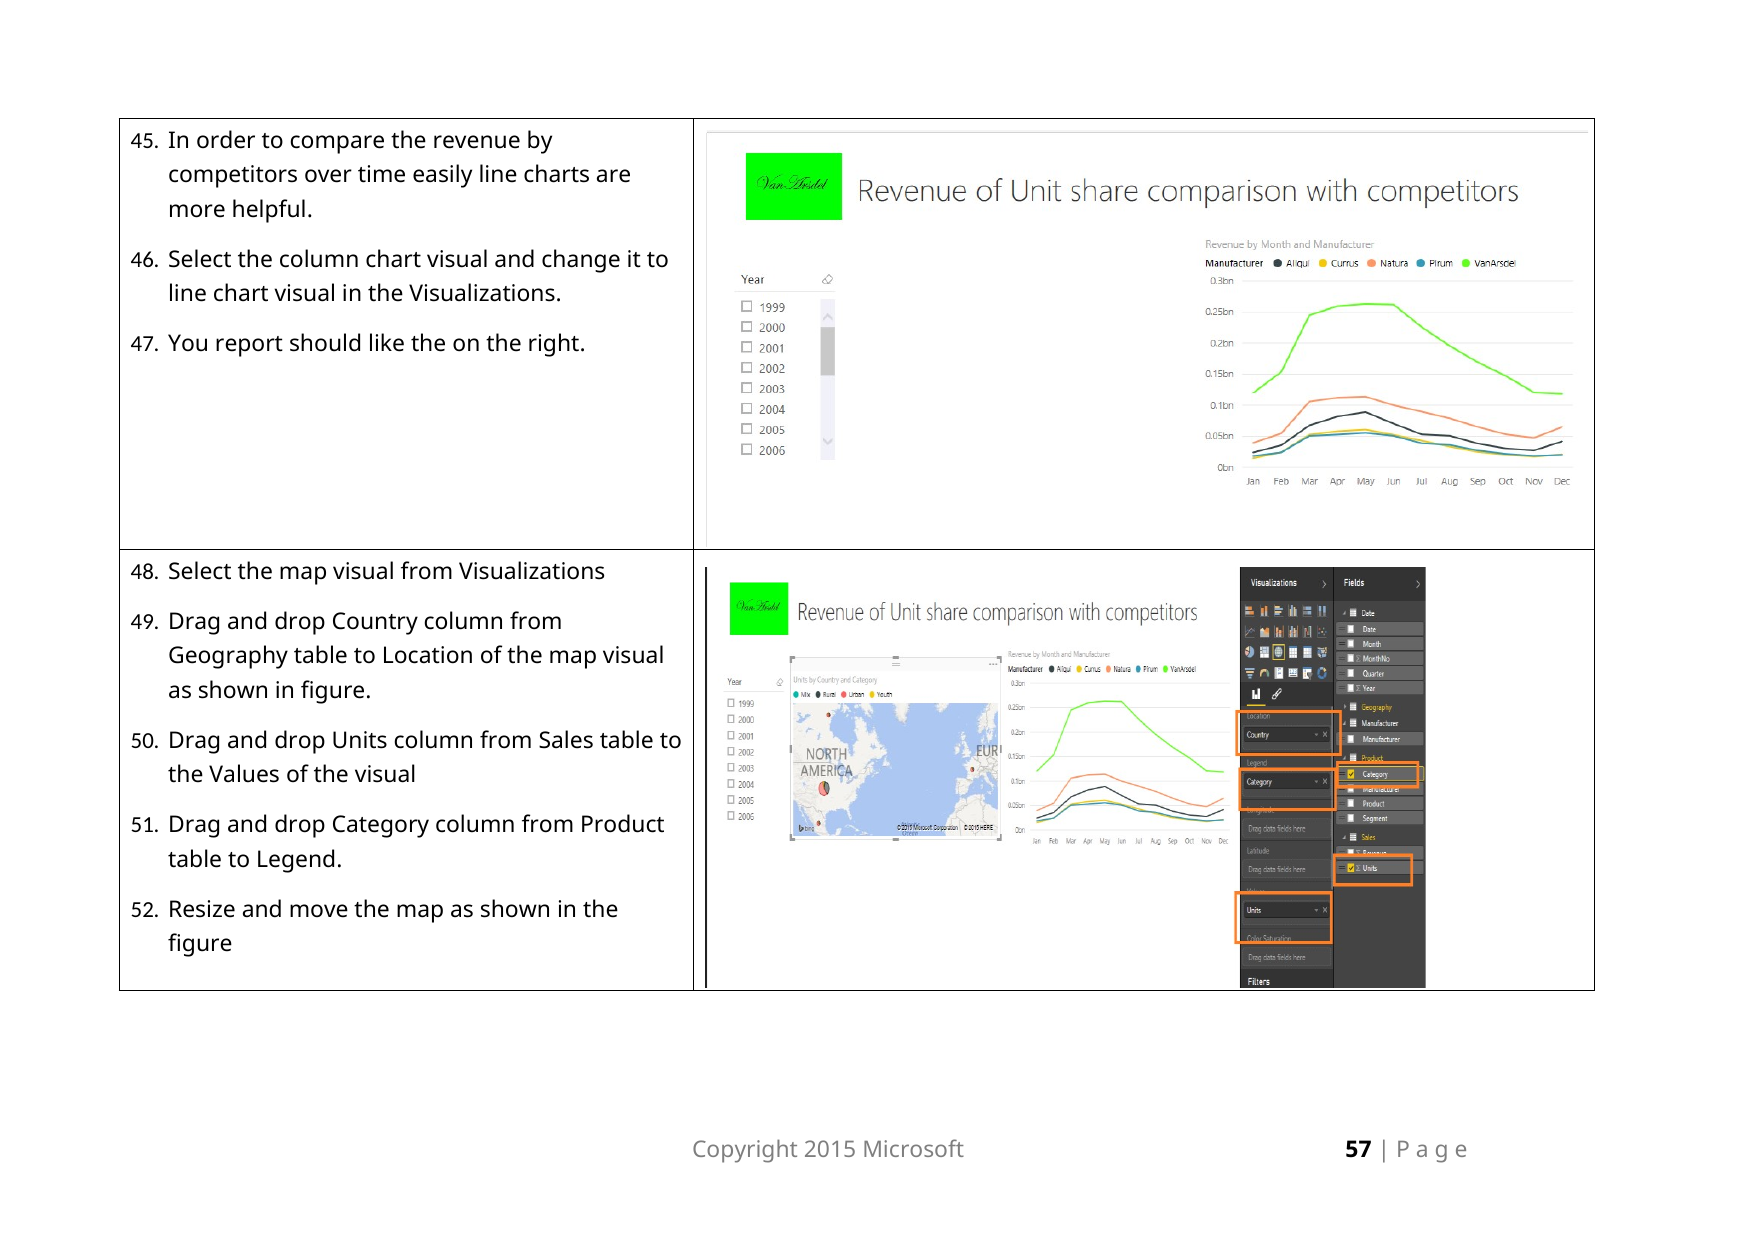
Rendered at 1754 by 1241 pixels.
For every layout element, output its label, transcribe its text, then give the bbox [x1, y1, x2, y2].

table_header [694, 119, 1594, 549]
table_cell [694, 550, 1594, 989]
table_header In order to compare the revenue by competitors over time easily line charts are more helpful. Select the column chart visual and change it to line chart visual in the Visualizations. You report should like the on the right. [120, 119, 693, 549]
table_cell Select the map visual from Visualizations Drag and drop Country column from Geography table to Location of the map visual as shown in figure. Drag and drop Units column from Sales table to the Values of the visual Drag and drop Category column from Product table to Legend. Resize and move the map as shown in the figure [120, 550, 693, 989]
picture [705, 567, 1426, 988]
picture [706, 130, 1589, 547]
